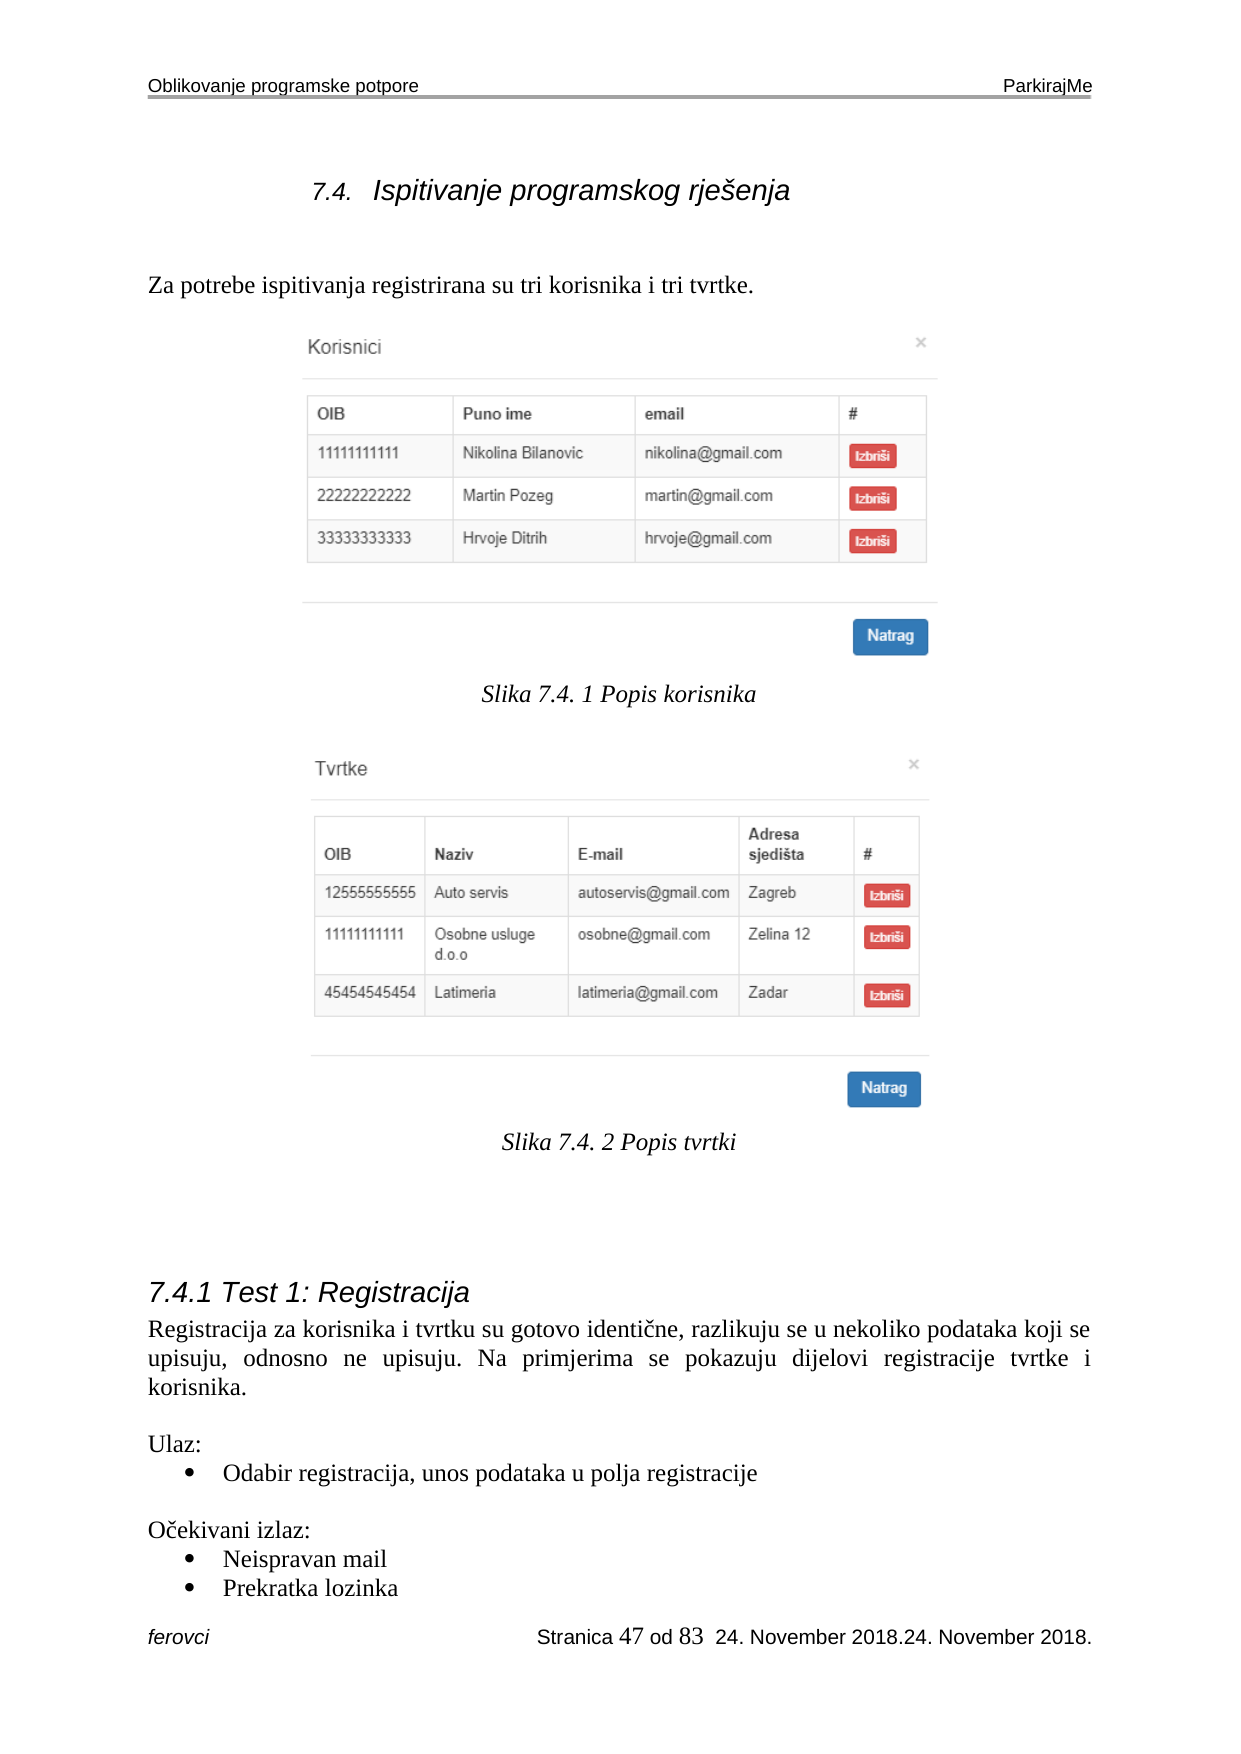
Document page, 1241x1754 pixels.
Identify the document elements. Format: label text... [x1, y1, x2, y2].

picture [147, 95, 1092, 99]
text Slika 7.4. 2 Popis tvrtki [148, 1127, 1093, 1156]
picture [310, 748, 930, 1115]
text Slika 7.4. 1 Popis korisnika [148, 679, 1093, 708]
text Ulaz: [148, 1429, 1093, 1458]
picture [302, 327, 938, 667]
list Odabir registracija, unos podataka u polja registracije [185, 1458, 1093, 1487]
subtitle 7.4.1 Test 1: Registracija [148, 1274, 1093, 1308]
list Prekratka lozinka [185, 1573, 1093, 1602]
list Neispravan mail [185, 1544, 1093, 1573]
subtitle Ispitivanje programskog rješenja [252, 173, 1093, 206]
text Registracija za korisnika i tvrtku su gotovo identične, razlikuju se u nekoliko podataka koji se upisuju, odnosno ne upisuju. Na primjerima se pokazuju dijelovi registracije tvrtke i korisnika. [148, 1314, 1093, 1401]
text Očekivani izlaz: [148, 1516, 1093, 1544]
text Za potrebe ispitivanja registrirana su tri korisnika i tri tvrtke. [148, 270, 1093, 299]
